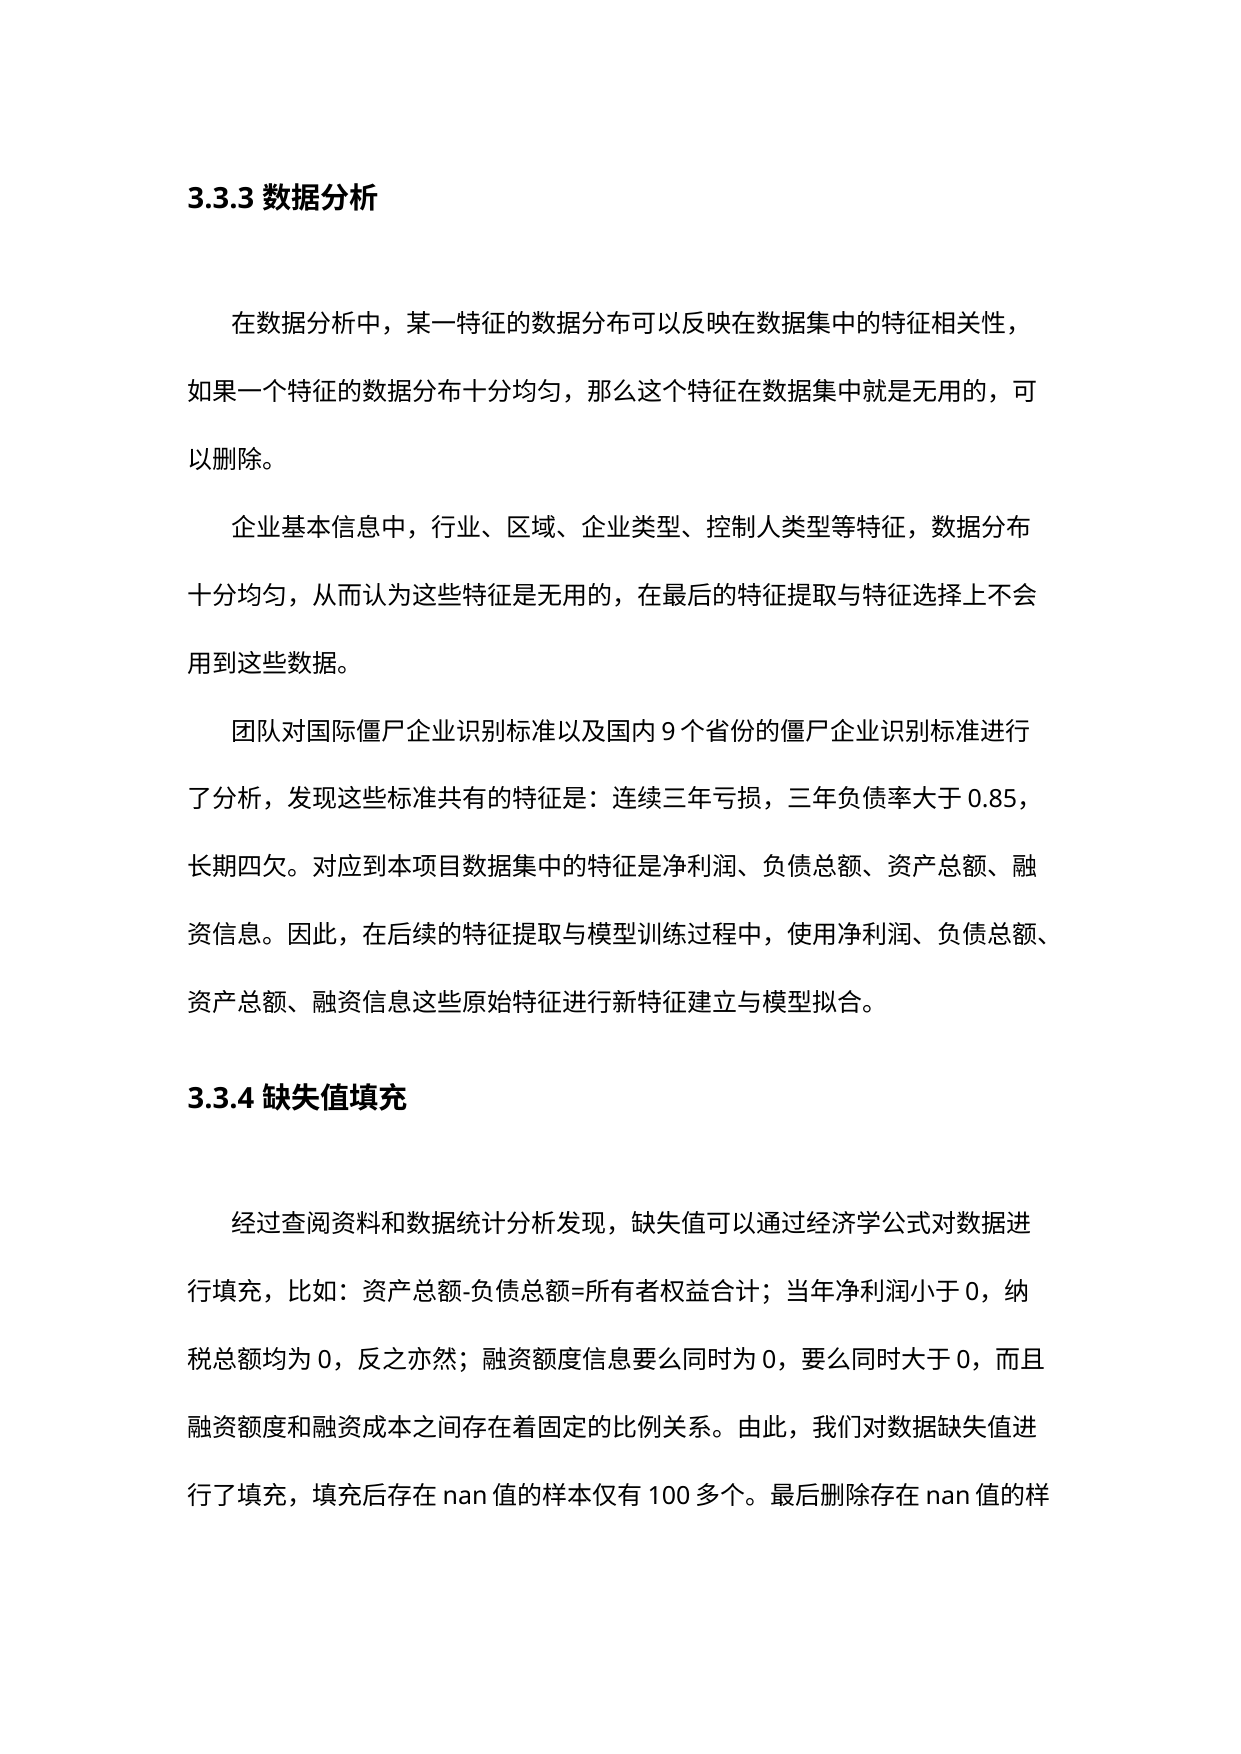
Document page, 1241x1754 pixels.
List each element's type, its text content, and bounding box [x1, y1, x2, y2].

text 企业基本信息中，行业、区域、企业类型、控制人类型等特征，数据分布十分均匀，从而认为这些特征是无用的，在最后的特征提取与特征选择上不会用到这些数据。 [187, 491, 1053, 695]
text 团队对国际僵尸企业识别标准以及国内9个省份的僵尸企业识别标准进行了分析，发现这些标准共有的特征是：连续三年亏损，三年负债率大于0.85，长期四欠。对应到本项目数据集中的特征是净利润、负债总额、资产总额、融资信息。因此，在后续的特征提取与模型训练过程中，使用净利润、负债总额、资产总额、融资信息这些原始特征进行新特征建立与模型拟合。 [187, 695, 1053, 1035]
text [187, 1188, 1053, 1527]
subtitle 3.3.3 数据分析 [187, 162, 1053, 229]
subtitle 3.3.4 缺失值填充 [187, 1062, 1053, 1130]
text 在数据分析中，某一特征的数据分布可以反映在数据集中的特征相关性，如果一个特征的数据分布十分均匀，那么这个特征在数据集中就是无用的，可以删除。 [187, 288, 1053, 491]
